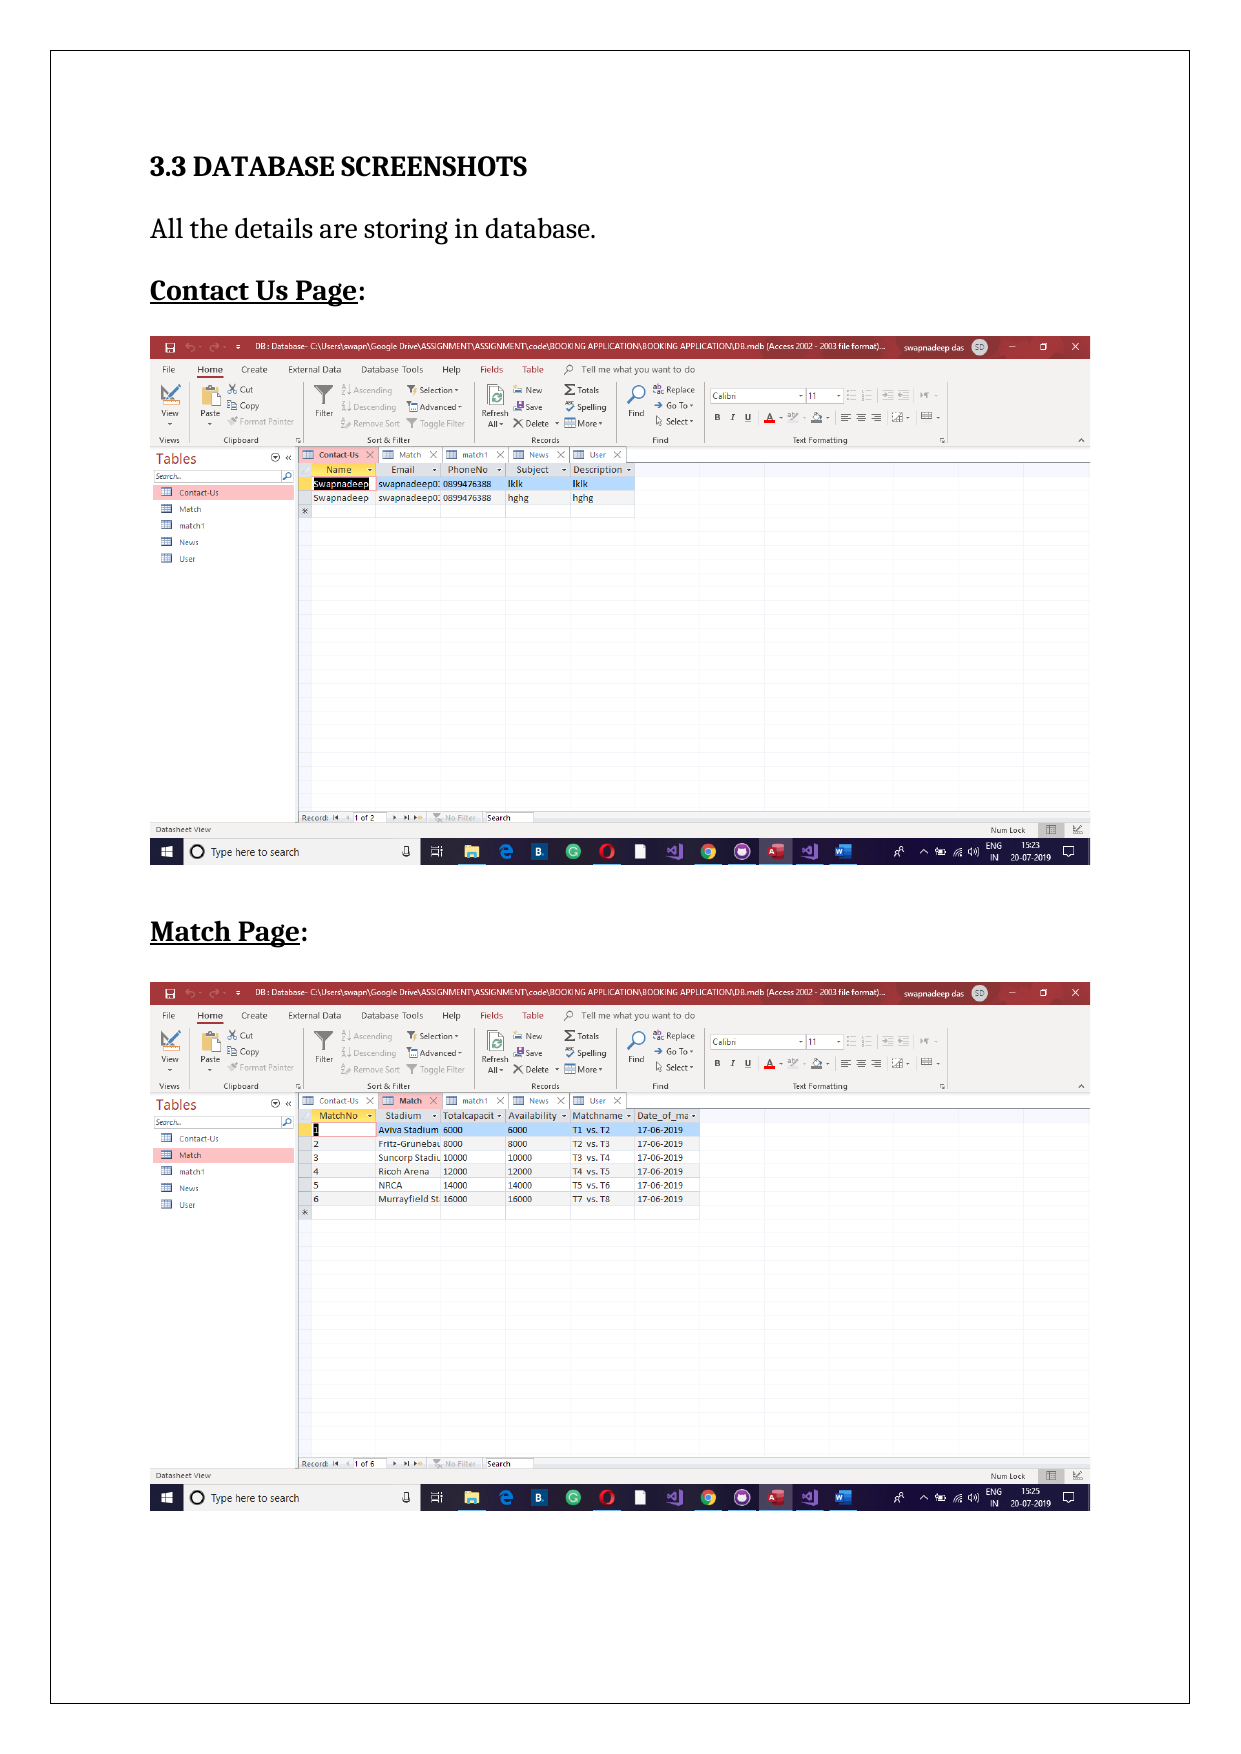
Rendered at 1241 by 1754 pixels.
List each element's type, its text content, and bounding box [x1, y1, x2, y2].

picture [150, 982, 1091, 1511]
text Match Page: [150, 915, 1090, 948]
picture [150, 336, 1091, 865]
text Contact Us Page: [150, 274, 1090, 307]
text All the details are storing in database. [150, 212, 1090, 246]
subtitle 3.3 DATABASE SCREENSHOTS [150, 150, 1090, 183]
